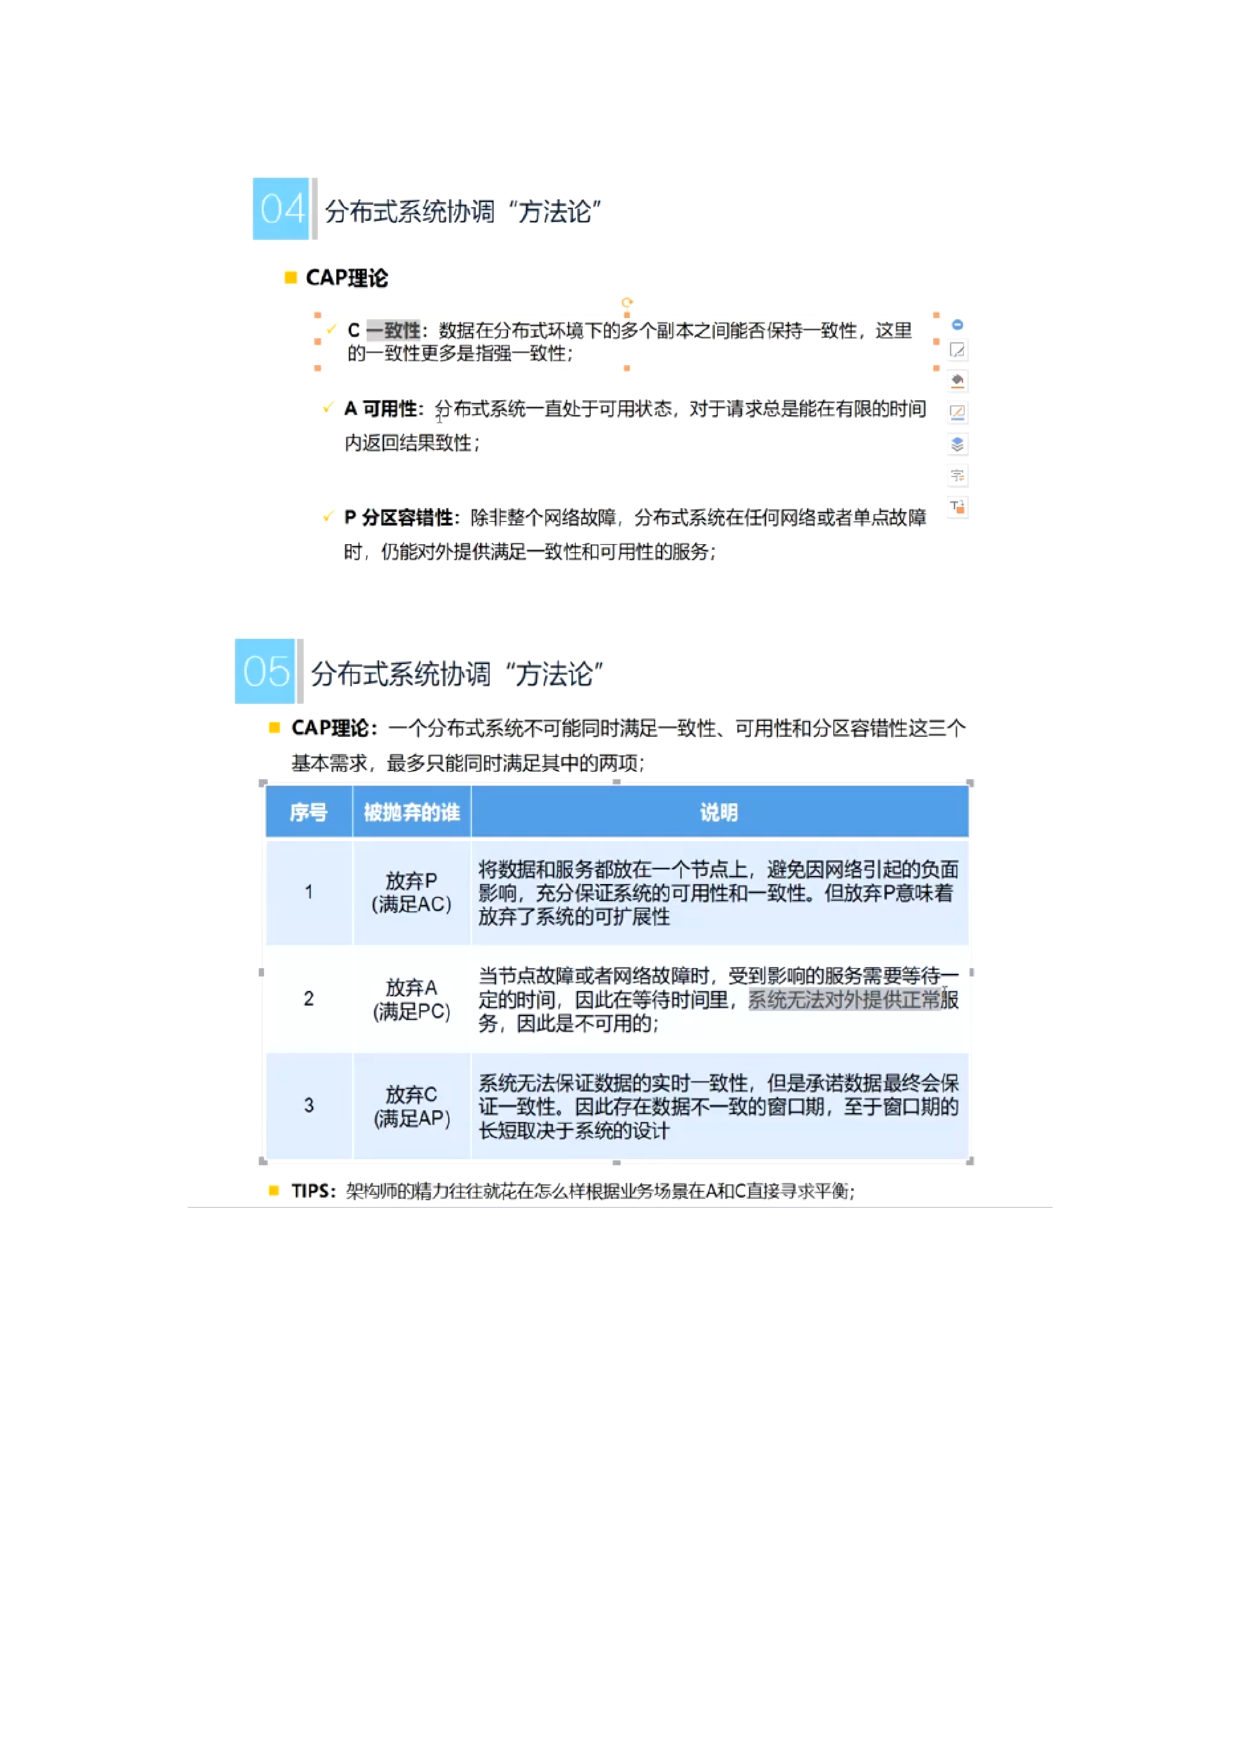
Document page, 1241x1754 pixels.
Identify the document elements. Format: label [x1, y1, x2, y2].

picture [187, 162, 1053, 614]
picture [187, 617, 1053, 1208]
